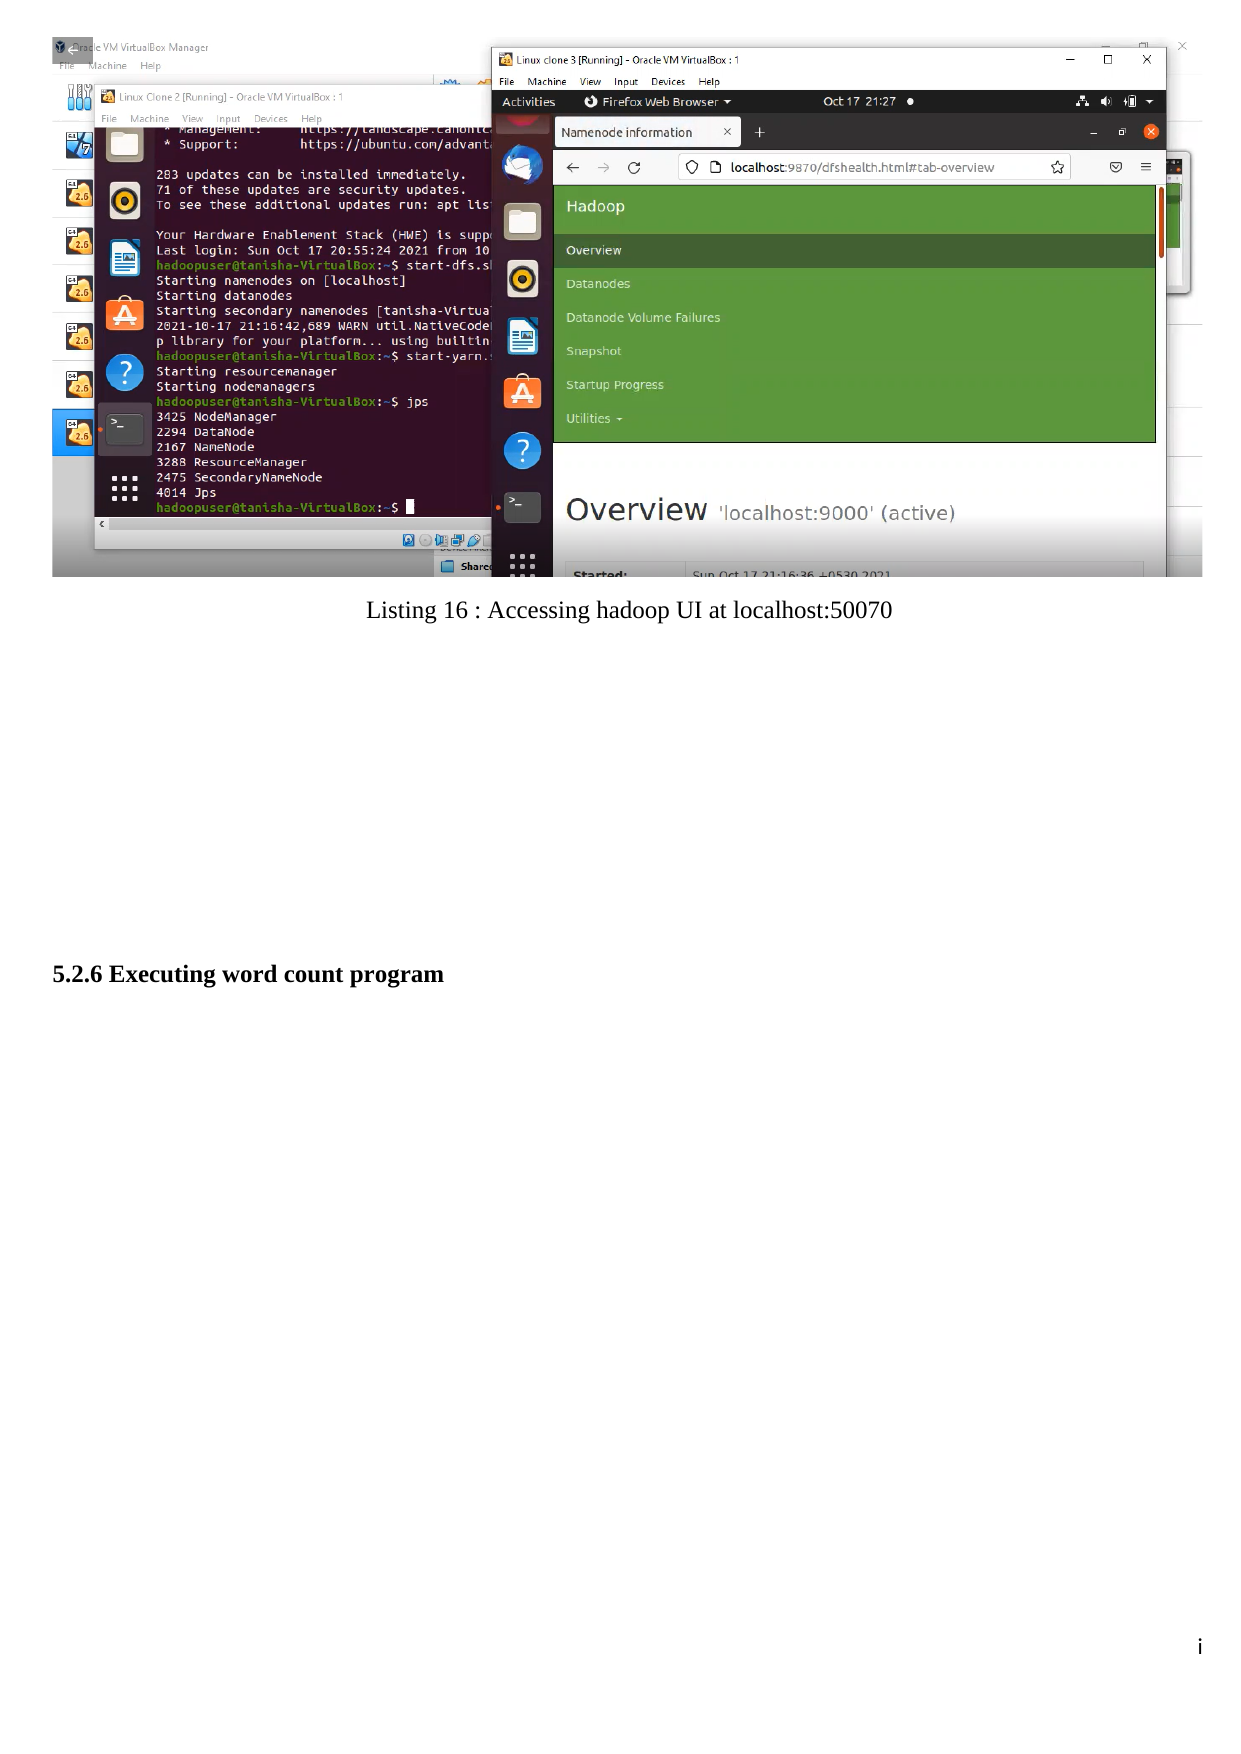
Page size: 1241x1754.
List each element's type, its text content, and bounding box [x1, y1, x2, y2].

text Listing 16 : Accessing hadoop UI at localhost:50070 [52, 595, 1206, 624]
subtitle 5.2.6 Executing word count program [52, 959, 1206, 988]
picture [52, 37, 1203, 577]
